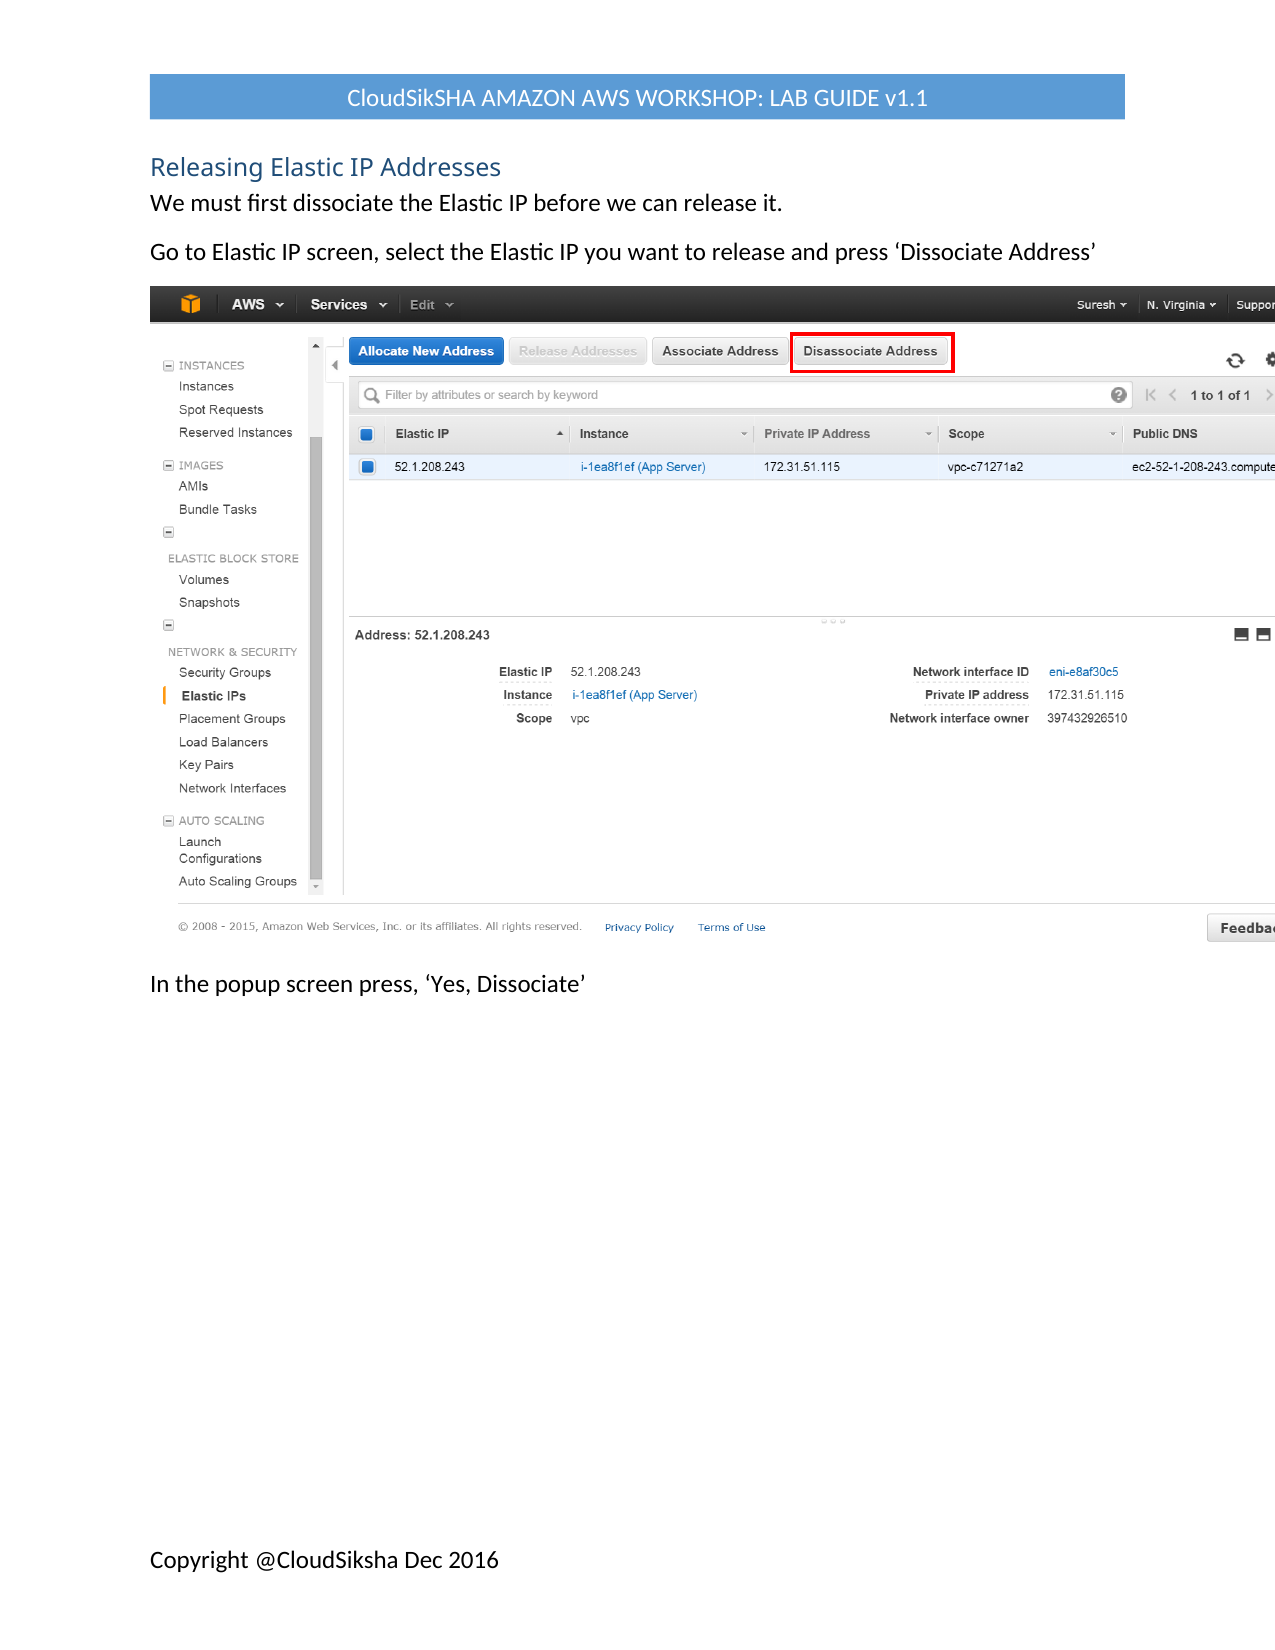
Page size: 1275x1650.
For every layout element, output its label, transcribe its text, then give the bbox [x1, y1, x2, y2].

picture [150, 286, 1275, 950]
subtitle Releasing Elastic IP Addresses [150, 150, 1125, 184]
text We must first dissociate the Elastic IP before we can release it. [150, 187, 1125, 217]
text Go to Elastic IP screen, select the Elastic IP you want to release and press ‘Dissociate Address’ [150, 236, 1125, 267]
text In the popup screen press, ‘Yes, Dissociate’ [150, 968, 1125, 999]
